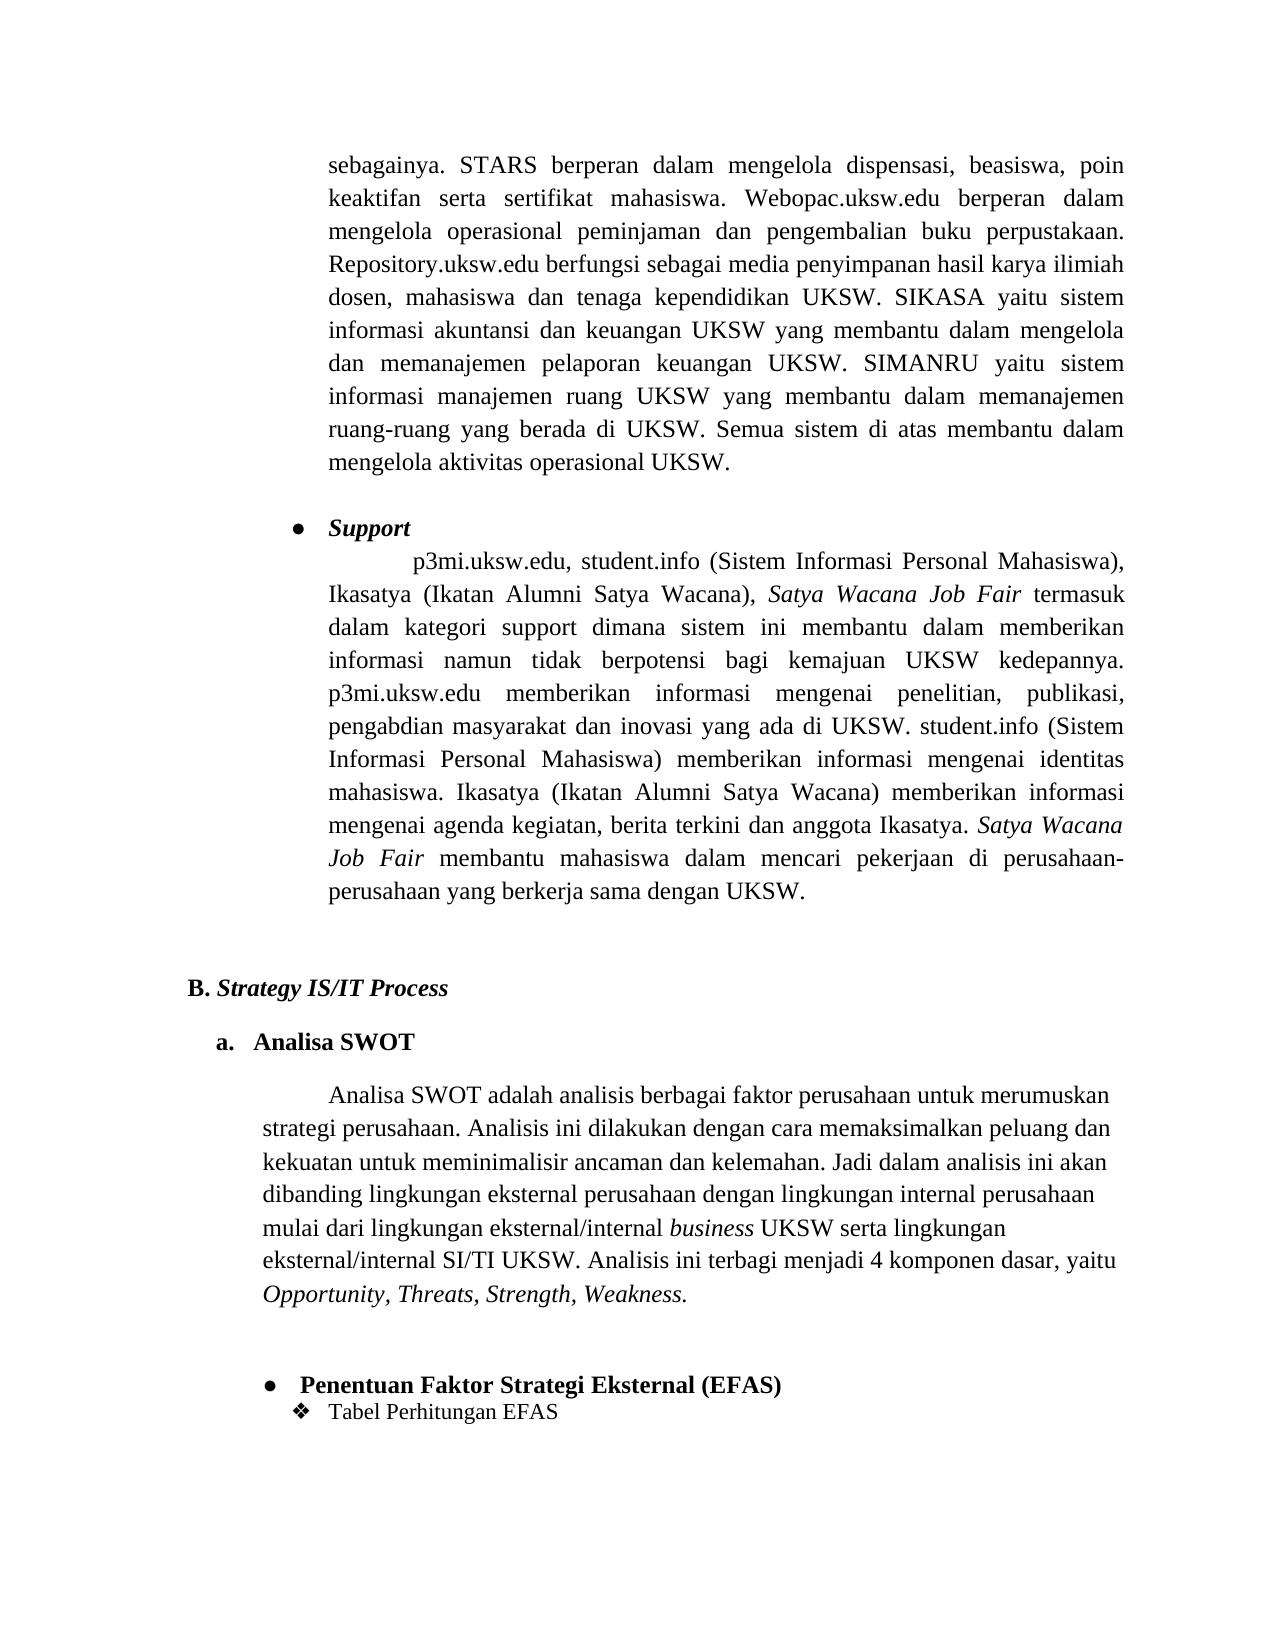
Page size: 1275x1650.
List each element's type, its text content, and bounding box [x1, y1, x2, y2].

subtitle Penentuan Faktor Strategi Eksternal (EFAS) [262, 1370, 1125, 1398]
subtitle B. Strategy IS/IT Process [187, 973, 1125, 1002]
text p3mi.uksw.edu, student.info (Sistem Informasi Personal Mahasiswa), Ikasatya (Ikatan Alumni Satya Wacana), Satya Wacana Job Fair termasuk dalam kategori support dimana sistem ini membantu dalam memberikan informasi namun tidak berpotensi bagi kemajuan UKSW kedepannya. p3mi.uksw.edu memberikan informasi mengenai penelitian, publikasi, pengabdian masyarakat dan inovasi yang ada di UKSW. student.info (Sistem Informasi Personal Mahasiswa) memberikan informasi mengenai identitas mahasiswa. Ikasatya (Ikatan Alumni Satya Wacana) memberikan informasi mengenai agenda kegiatan, berita terkini dan anggota Ikasatya. Satya Wacana Job Fair membantu mahasiswa dalam mencari pekerjaan di perusahaan-perusahaan yang berkerja sama dengan UKSW. [328, 546, 1125, 905]
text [328, 150, 1125, 476]
subtitle Tabel Perhitungan EFAS [291, 1398, 1125, 1425]
list Support [291, 513, 1125, 542]
subtitle Analisa SWOT [216, 1027, 1125, 1056]
text Analisa SWOT adalah analisis berbagai faktor perusahaan untuk merumuskan strategi perusahaan. Analisis ini dilakukan dengan cara memaksimalkan peluang dan kekuatan untuk meminimalisir ancaman dan kelemahan. Jadi dalam analisis ini akan dibanding lingkungan eksternal perusahaan dengan lingkungan internal perusahaan mulai dari lingkungan eksternal/internal business UKSW serta lingkungan eksternal/internal SI/TI UKSW. Analisis ini terbagi menjadi 4 komponen dasar, yaitu Opportunity, Threats, Strength, Weakness. [262, 1081, 1125, 1307]
